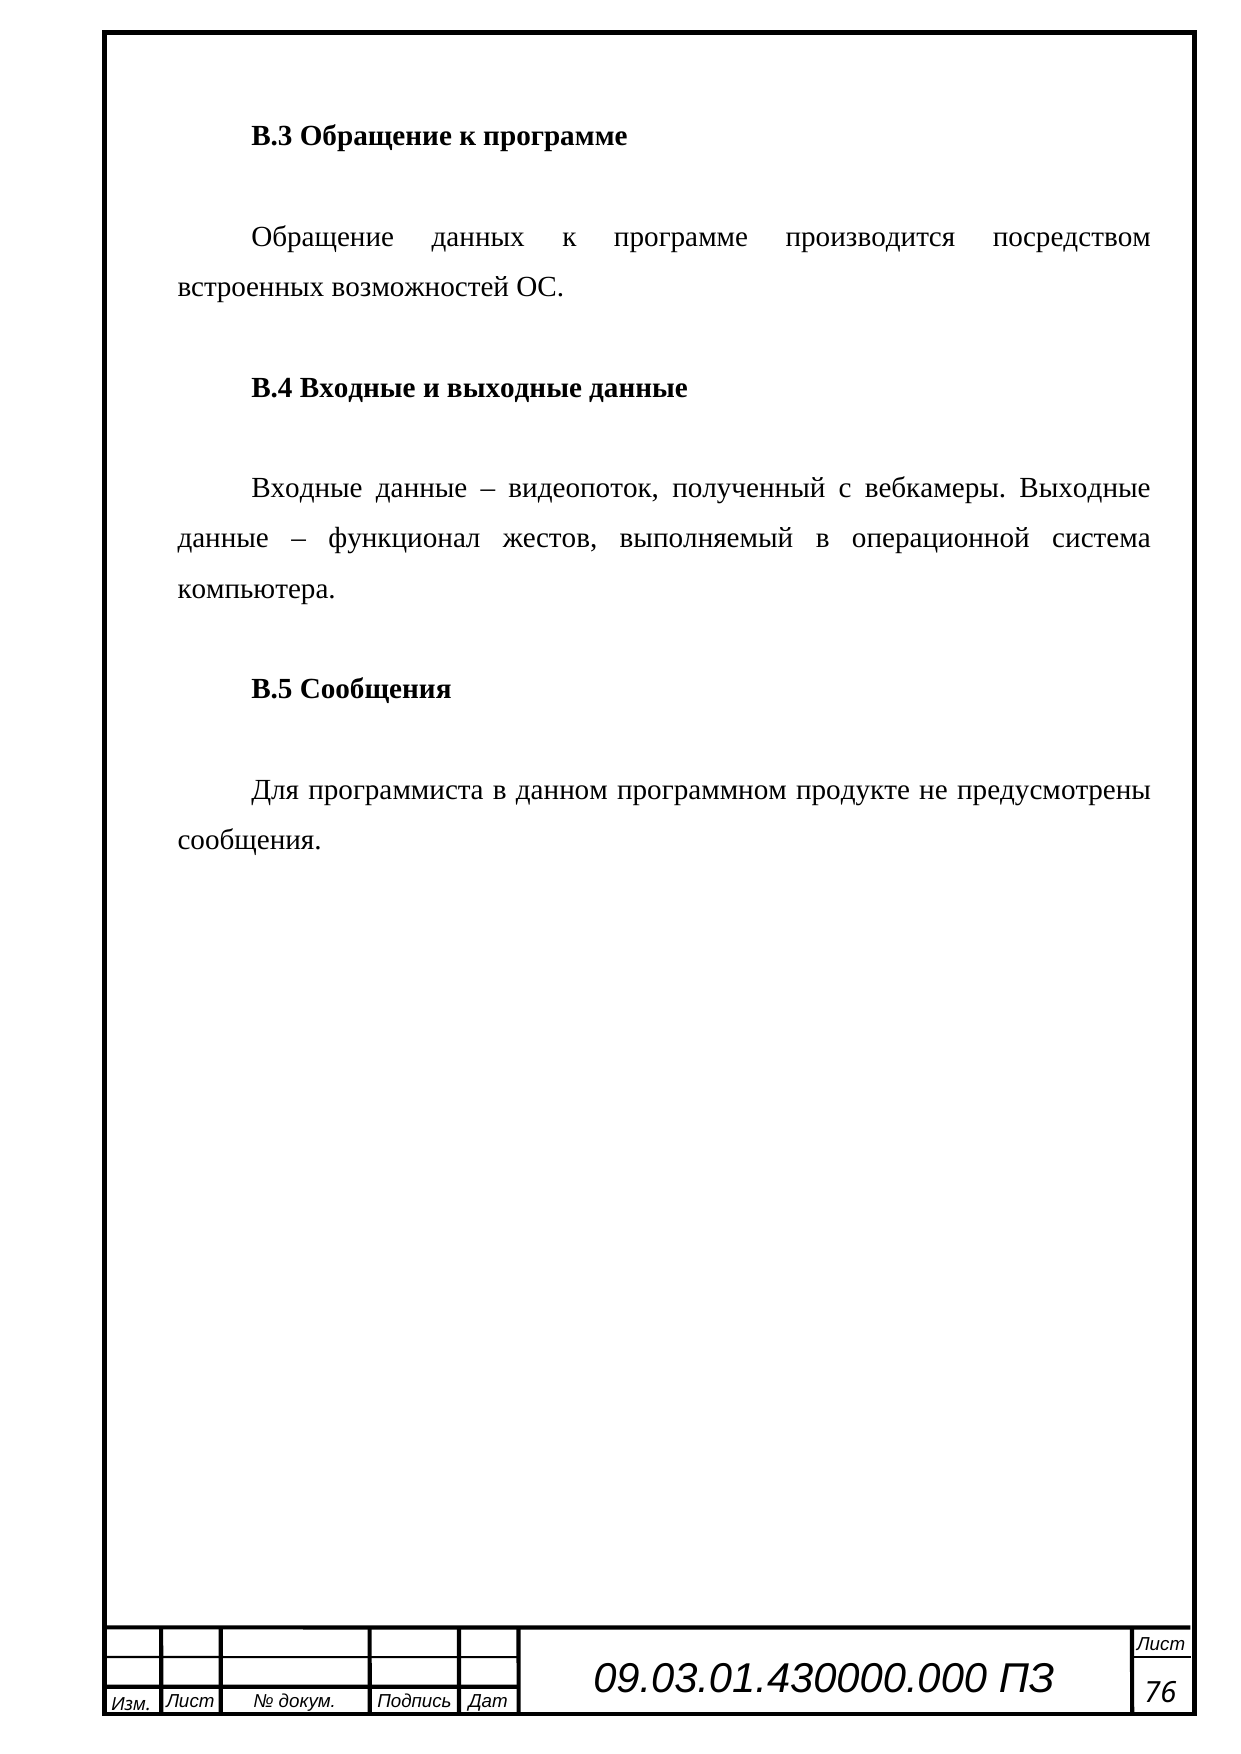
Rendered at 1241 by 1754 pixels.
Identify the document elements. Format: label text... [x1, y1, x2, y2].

text В.3 Обращение к программе [177, 118, 1152, 152]
text В.5 Сообщения [177, 672, 1152, 705]
text В.4 Входные и выходные данные [177, 370, 1152, 403]
text Обращение данных к программе производится посредством встроенных возможностей ОС. [177, 219, 1152, 303]
text Для программиста в данном программном продукте не предусмотрены сообщения. [177, 772, 1152, 856]
text Входные данные – видеопоток, полученный с вебкамеры. Выходные данные – функционал жестов, выполняемый в операционной система компьютера. [177, 470, 1152, 604]
